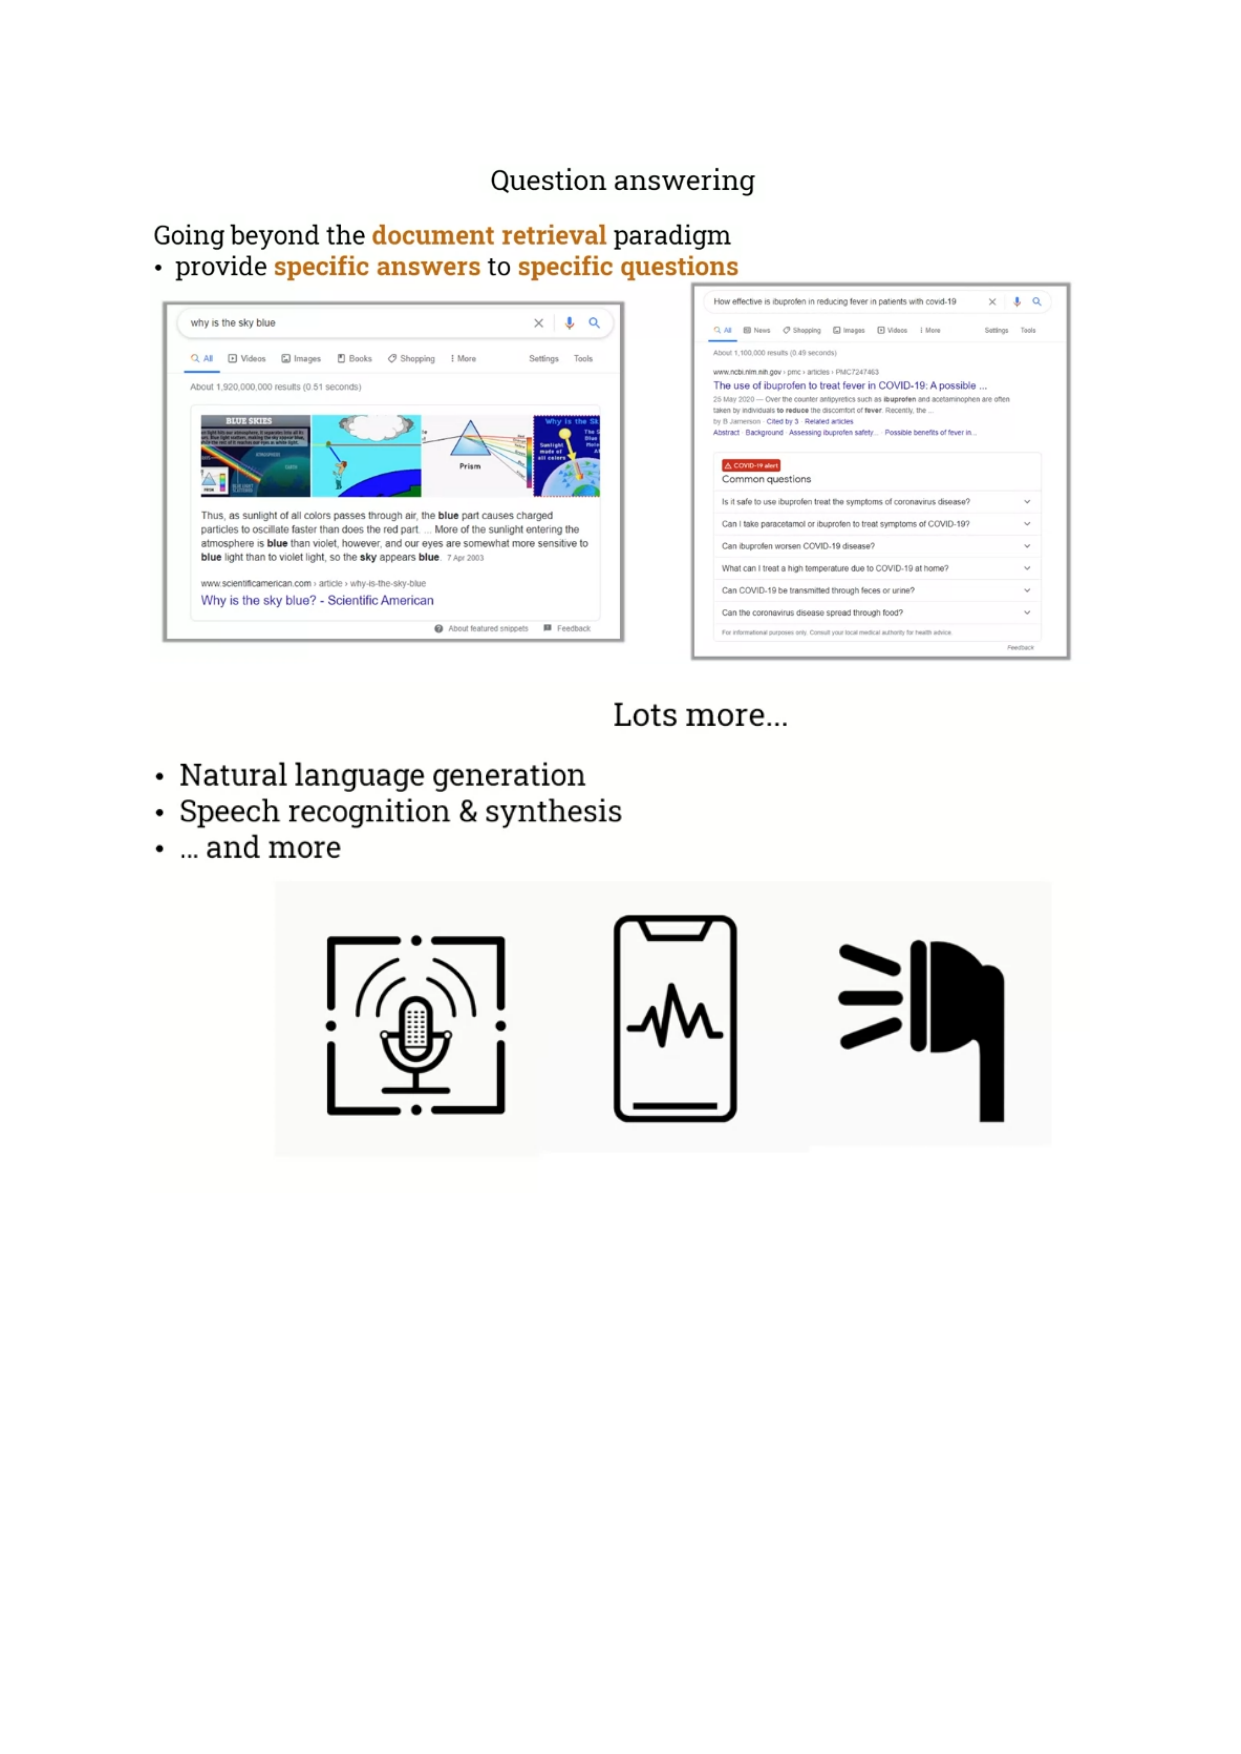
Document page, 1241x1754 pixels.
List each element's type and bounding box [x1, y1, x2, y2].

picture [150, 682, 1091, 1193]
picture [150, 150, 1091, 664]
